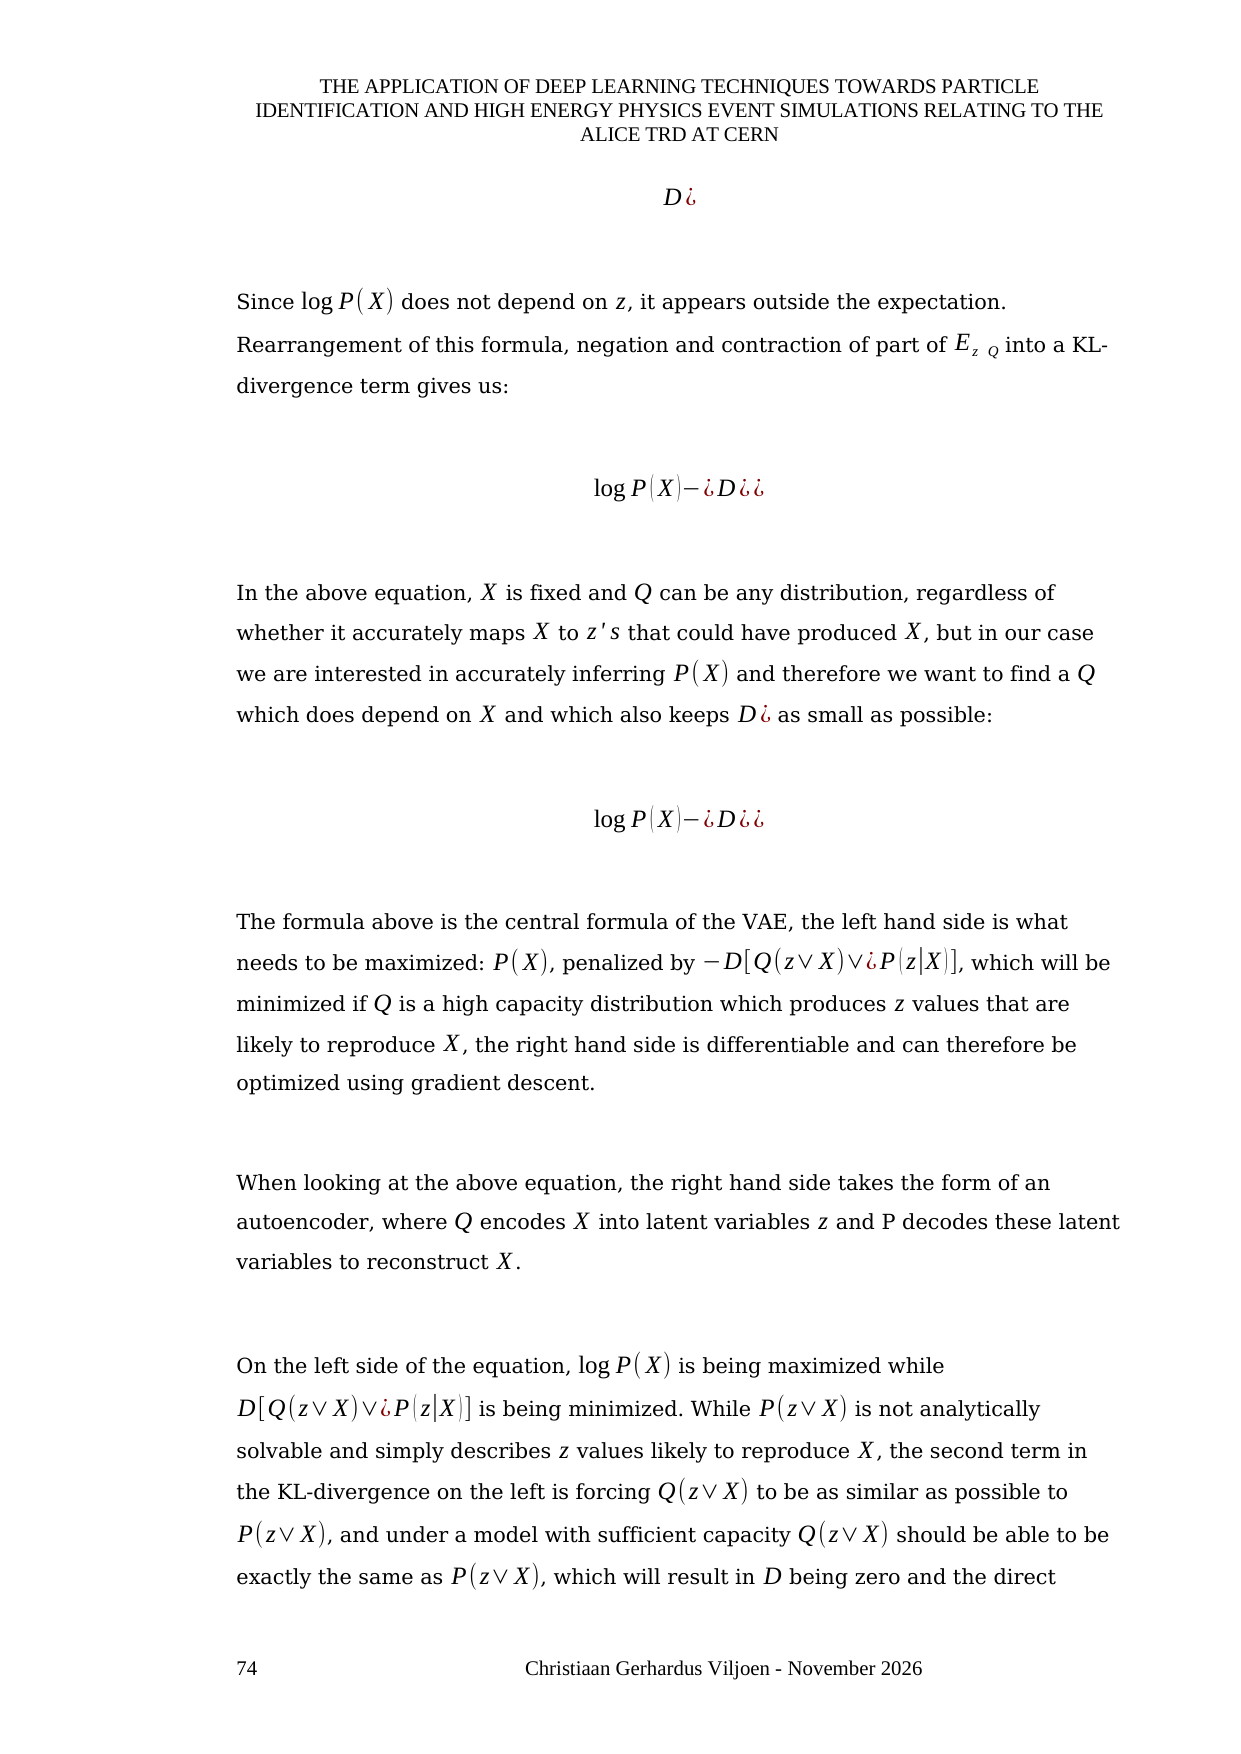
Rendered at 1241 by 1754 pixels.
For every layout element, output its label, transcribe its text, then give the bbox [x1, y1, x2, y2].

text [236, 1350, 1122, 1591]
text When looking at the above equation, the right hand side takes the form of an autoencoder, where encodes into latent variables and P decodes these latent variables to reconstruct . [236, 1170, 1122, 1275]
text The formula above is the central formula of the VAE, the left hand side is what needs to be maximized: , penalized by , which will be minimized if is a high capacity distribution which produces values that are likely to reproduce , the right hand side is differentiable and can therefore be optimized using gradient descent. [236, 909, 1122, 1095]
text In the above equation, is fixed and can be any distribution, regardless of whether it accurately maps to that could have produced , but in our case we are interested in accurately inferring and therefore we want to find a which does depend on and which also keeps as small as possible: [236, 578, 1122, 728]
text Since does not depend on , it appears outside the expectation. Rearrangement of this formula, negation and contraction of part of into a KL-divergence term gives us: [236, 286, 1122, 397]
